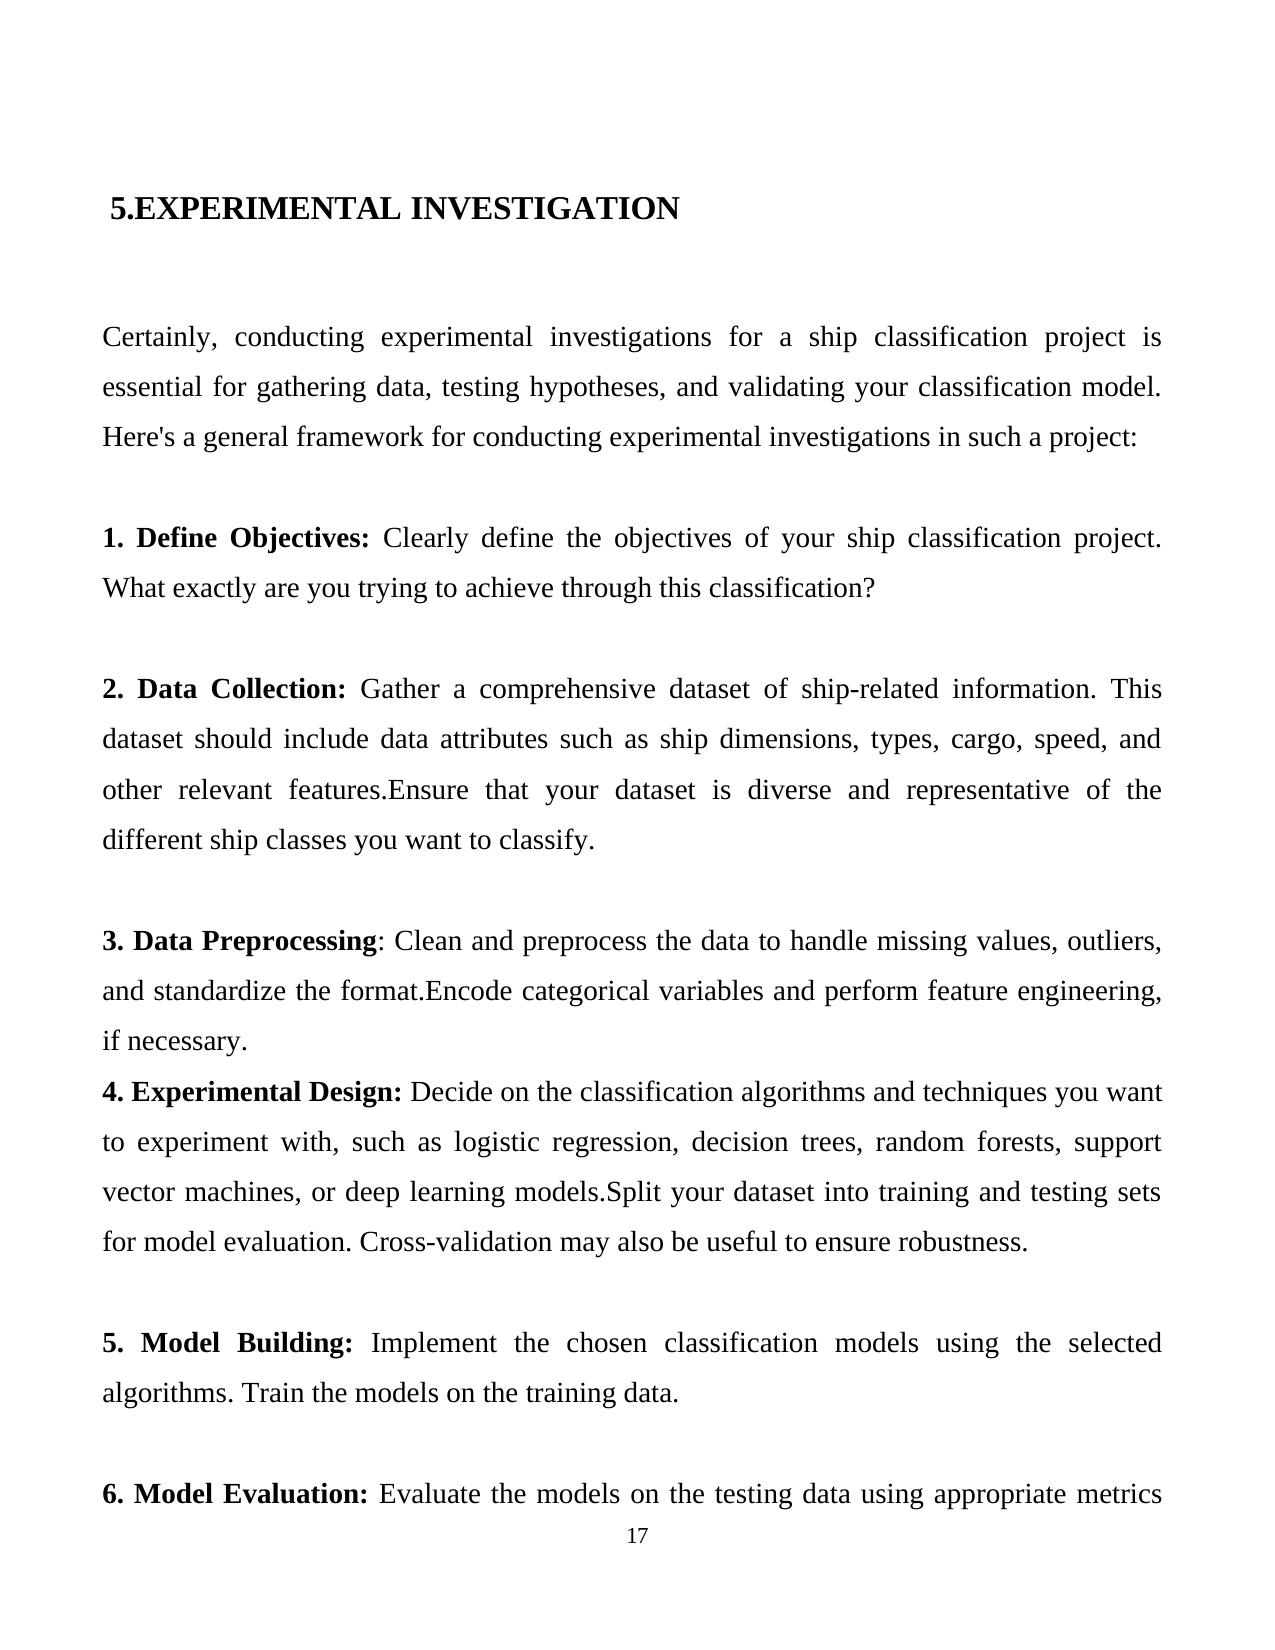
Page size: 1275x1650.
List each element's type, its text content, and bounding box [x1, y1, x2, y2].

text Certainly, conducting experimental investigations for a ship classification project is essential for gathering data, testing hypotheses, and validating your classification model. Here's a general framework for conducting experimental investigations in such a project: [102, 319, 1163, 453]
subtitle 5.EXPERIMENTAL INVESTIGATION [102, 188, 1159, 227]
text 1. Define Objectives: Clearly define the objectives of your ship classification project. What exactly are you trying to achieve through this classification? [102, 520, 1163, 604]
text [102, 1476, 1163, 1510]
text 3. Data Preprocessing: Clean and preprocess the data to handle missing values, outliers, and standardize the format.Encode categorical variables and perform feature engineering, if necessary. [102, 923, 1163, 1057]
text 4. Experimental Design: Decide on the classification algorithms and techniques you want to experiment with, such as logistic regression, decision trees, random forests, support vector machines, or deep learning models.Split your dataset into training and testing sets for model evaluation. Cross-validation may also be useful to ensure robustness. [102, 1074, 1163, 1258]
text 2. Data Collection: Gather a comprehensive dataset of ship-related information. This dataset should include data attributes such as ship dimensions, types, cargo, speed, and other relevant features.Ensure that your dataset is diverse and representative of the different ship classes you want to classify. [102, 671, 1163, 856]
text 5. Model Building: Implement the chosen classification models using the selected algorithms. Train the models on the training data. [102, 1325, 1163, 1409]
